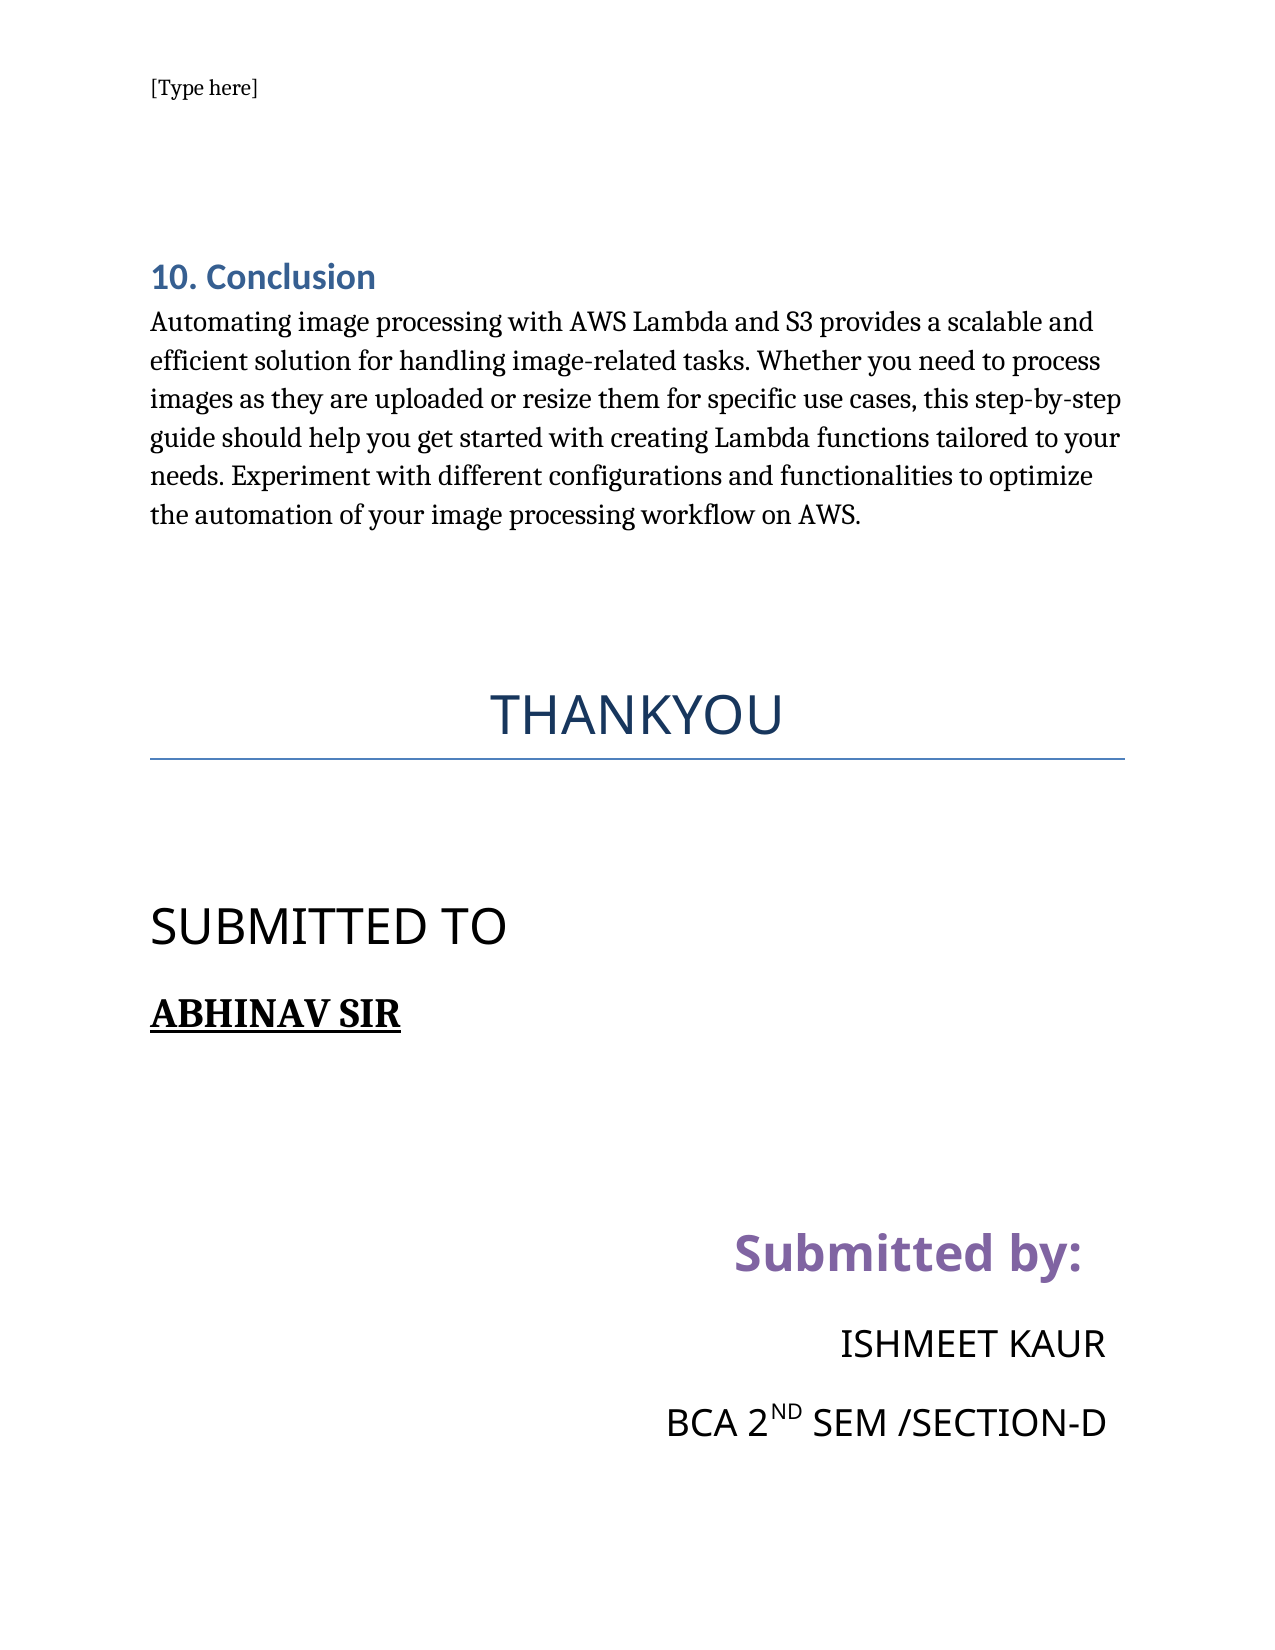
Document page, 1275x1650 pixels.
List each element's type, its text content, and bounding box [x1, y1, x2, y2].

text Submitted by: [150, 1218, 1125, 1286]
text BCA 2ND SEM /SECTION-D [150, 1396, 1125, 1447]
text ISHMEET KAUR [150, 1317, 1125, 1368]
subtitle 10. Conclusion [150, 253, 1125, 298]
text ABHINAV SIR [150, 990, 1125, 1038]
title THANKYOU [150, 676, 1125, 758]
text Automating image processing with AWS Lambda and S3 provides a scalable and efficient solution for handling image-related tasks. Whether you need to process images as they are uploaded or resize them for specific use cases, this step-by-step guide should help you get started with creating Lambda functions tailored to your needs. Experiment with different configurations and functionalities to optimize the automation of your image processing workflow on AWS. [150, 305, 1125, 532]
text SUBMITTED TO [150, 891, 1125, 959]
